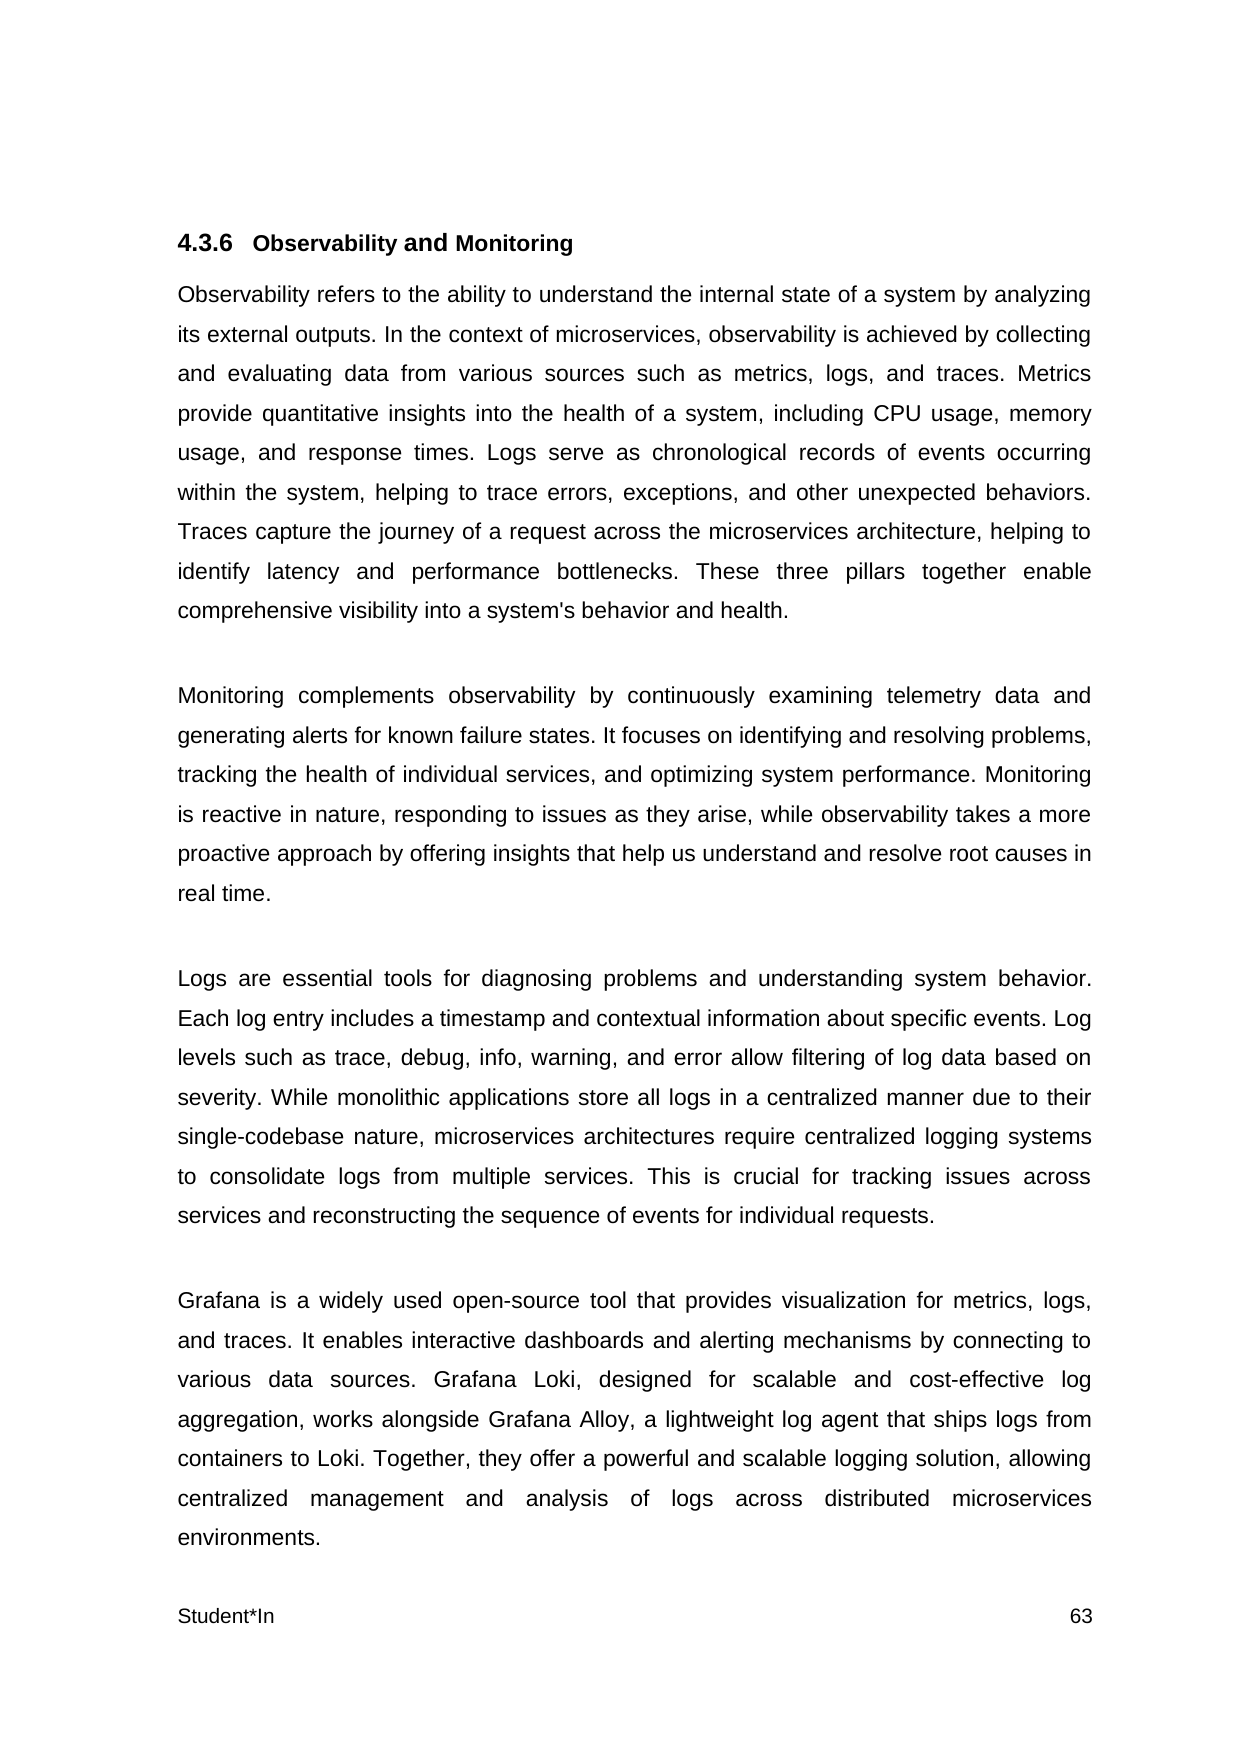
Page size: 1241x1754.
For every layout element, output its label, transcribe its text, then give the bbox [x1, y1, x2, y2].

subtitle Observability and Monitoring [177, 227, 1092, 256]
text Monitoring complements observability by continuously examining telemetry data and generating alerts for known failure states. It focuses on identifying and resolving problems, tracking the health of individual services, and optimizing system performance. Monitoring is reactive in nature, responding to issues as they arise, while observability takes a more proactive approach by offering insights that help us understand and resolve root causes in real time. [177, 682, 1092, 906]
text Logs are essential tools for diagnosing problems and understanding system behavior. Each log entry includes a timestamp and contextual information about specific events. Log levels such as trace, debug, info, warning, and error allow filtering of log data based on severity. While monolithic applications store all logs in a centralized manner due to their single-codebase nature, microservices architectures require centralized logging systems to consolidate logs from multiple services. This is crucial for tracking issues across services and reconstructing the sequence of events for individual requests. [177, 965, 1092, 1228]
text Observability refers to the ability to understand the internal state of a system by analyzing its external outputs. In the context of microservices, observability is achieved by collecting and evaluating data from various sources such as metrics, logs, and traces. Metrics provide quantitative insights into the health of a system, including CPU usage, memory usage, and response times. Logs serve as chronological records of events occurring within the system, helping to trace errors, exceptions, and other unexpected behaviors. Traces capture the journey of a request across the microservices architecture, helping to identify latency and performance bottlenecks. These three pillars together enable comprehensive visibility into a system's behavior and health. [177, 281, 1092, 623]
text Grafana is a widely used open-source tool that provides visualization for metrics, logs, and traces. It enables interactive dashboards and alerting mechanisms by connecting to various data sources. Grafana Loki, designed for scalable and cost-effective log aggregation, works alongside Grafana Alloy, a lightweight log agent that ships logs from containers to Loki. Together, they offer a powerful and scalable logging solution, allowing centralized management and analysis of logs across distributed microservices environments. [177, 1287, 1092, 1551]
